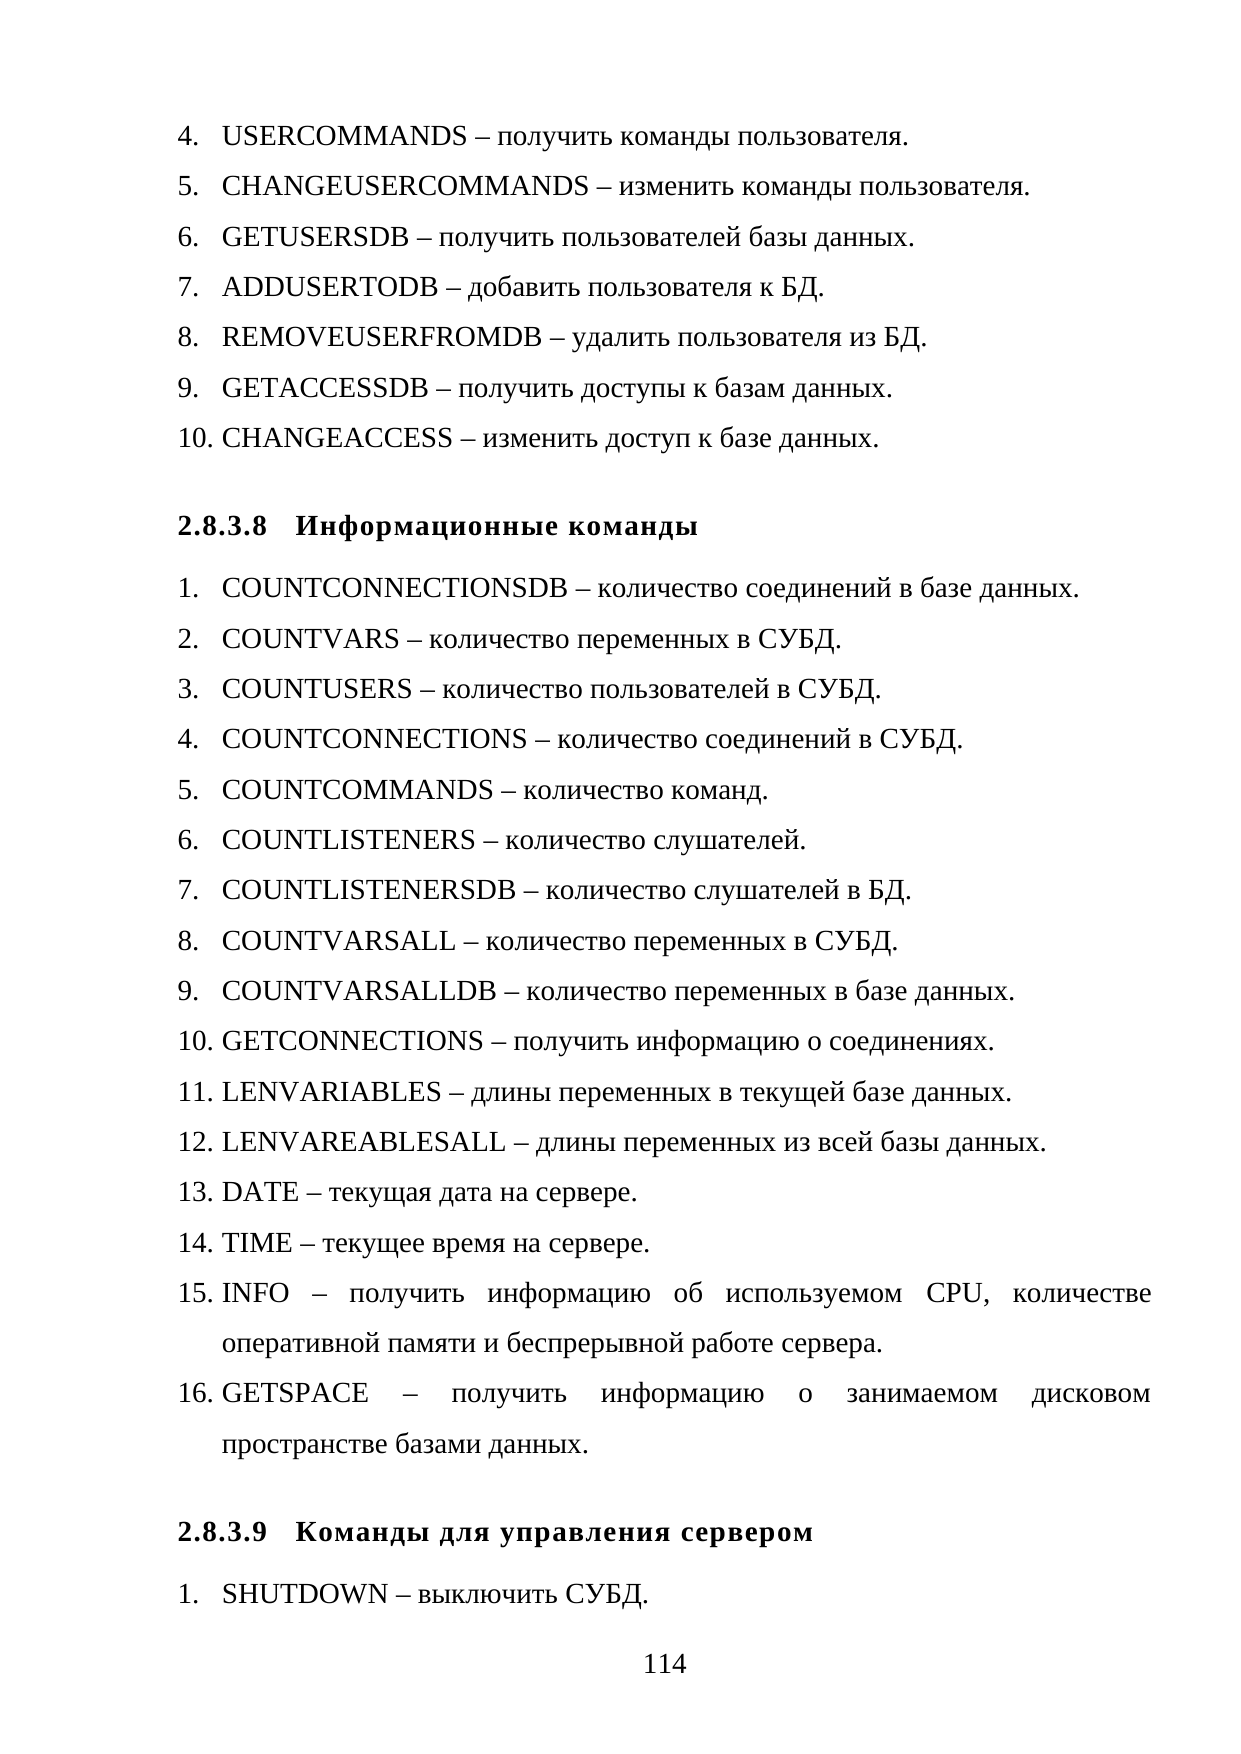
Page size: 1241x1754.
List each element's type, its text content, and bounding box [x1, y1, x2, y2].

list LENVARIABLES – длины переменных в текущей базе данных. [177, 1074, 1152, 1107]
list LENVAREABLESALL – длины переменных из всей базы данных. [177, 1124, 1152, 1158]
list GETACCESSDB – получить доступы к базам данных. [177, 370, 1152, 403]
list GETCONNECTIONS – получить информацию о соединениях. [177, 1023, 1152, 1057]
list SHUTDOWN – выключить СУБД. [177, 1577, 1152, 1610]
list COUNTUSERS – количество пользователей в СУБД. [177, 671, 1152, 705]
text Команды для управления сервером [177, 1514, 1152, 1547]
list ADDUSERTODB – добавить пользователя к БД. [177, 269, 1152, 303]
list INFO – получить информацию об используемом CPU, количестве оперативной памяти и беспрерывной работе сервера. [177, 1275, 1152, 1359]
list COUNTCOMMANDS – количество команд. [177, 772, 1152, 805]
list CHANGEUSERCOMMANDS – изменить команды пользователя. [177, 168, 1152, 202]
list REMOVEUSERFROMDB – удалить пользователя из БД. [177, 319, 1152, 353]
list COUNTVARSALLDB – количество переменных в базе данных. [177, 973, 1152, 1007]
list GETSPACE – получить информацию о занимаемом дисковом пространстве базами данных. [177, 1376, 1152, 1459]
list DATE – текущая дата на сервере. [177, 1174, 1152, 1208]
list USERCOMMANDS – получить команды пользователя. [177, 118, 1152, 152]
list COUNTCONNECTIONSDB – количество соединений в базе данных. [177, 571, 1152, 604]
list GETUSERSDB – получить пользователей базы данных. [177, 219, 1152, 252]
list COUNTLISTENERSDB – количество слушателей в БД. [177, 872, 1152, 906]
list CHANGEACCESS – изменить доступ к базе данных. [177, 420, 1152, 453]
text Информационные команды [177, 508, 1152, 541]
list COUNTCONNECTIONS – количество соединений в СУБД. [177, 722, 1152, 755]
list COUNTVARS – количество переменных в СУБД. [177, 621, 1152, 654]
list COUNTVARSALL – количество переменных в СУБД. [177, 923, 1152, 956]
list TIME – текущее время на сервере. [177, 1225, 1152, 1258]
list COUNTLISTENERS – количество слушателей. [177, 822, 1152, 856]
